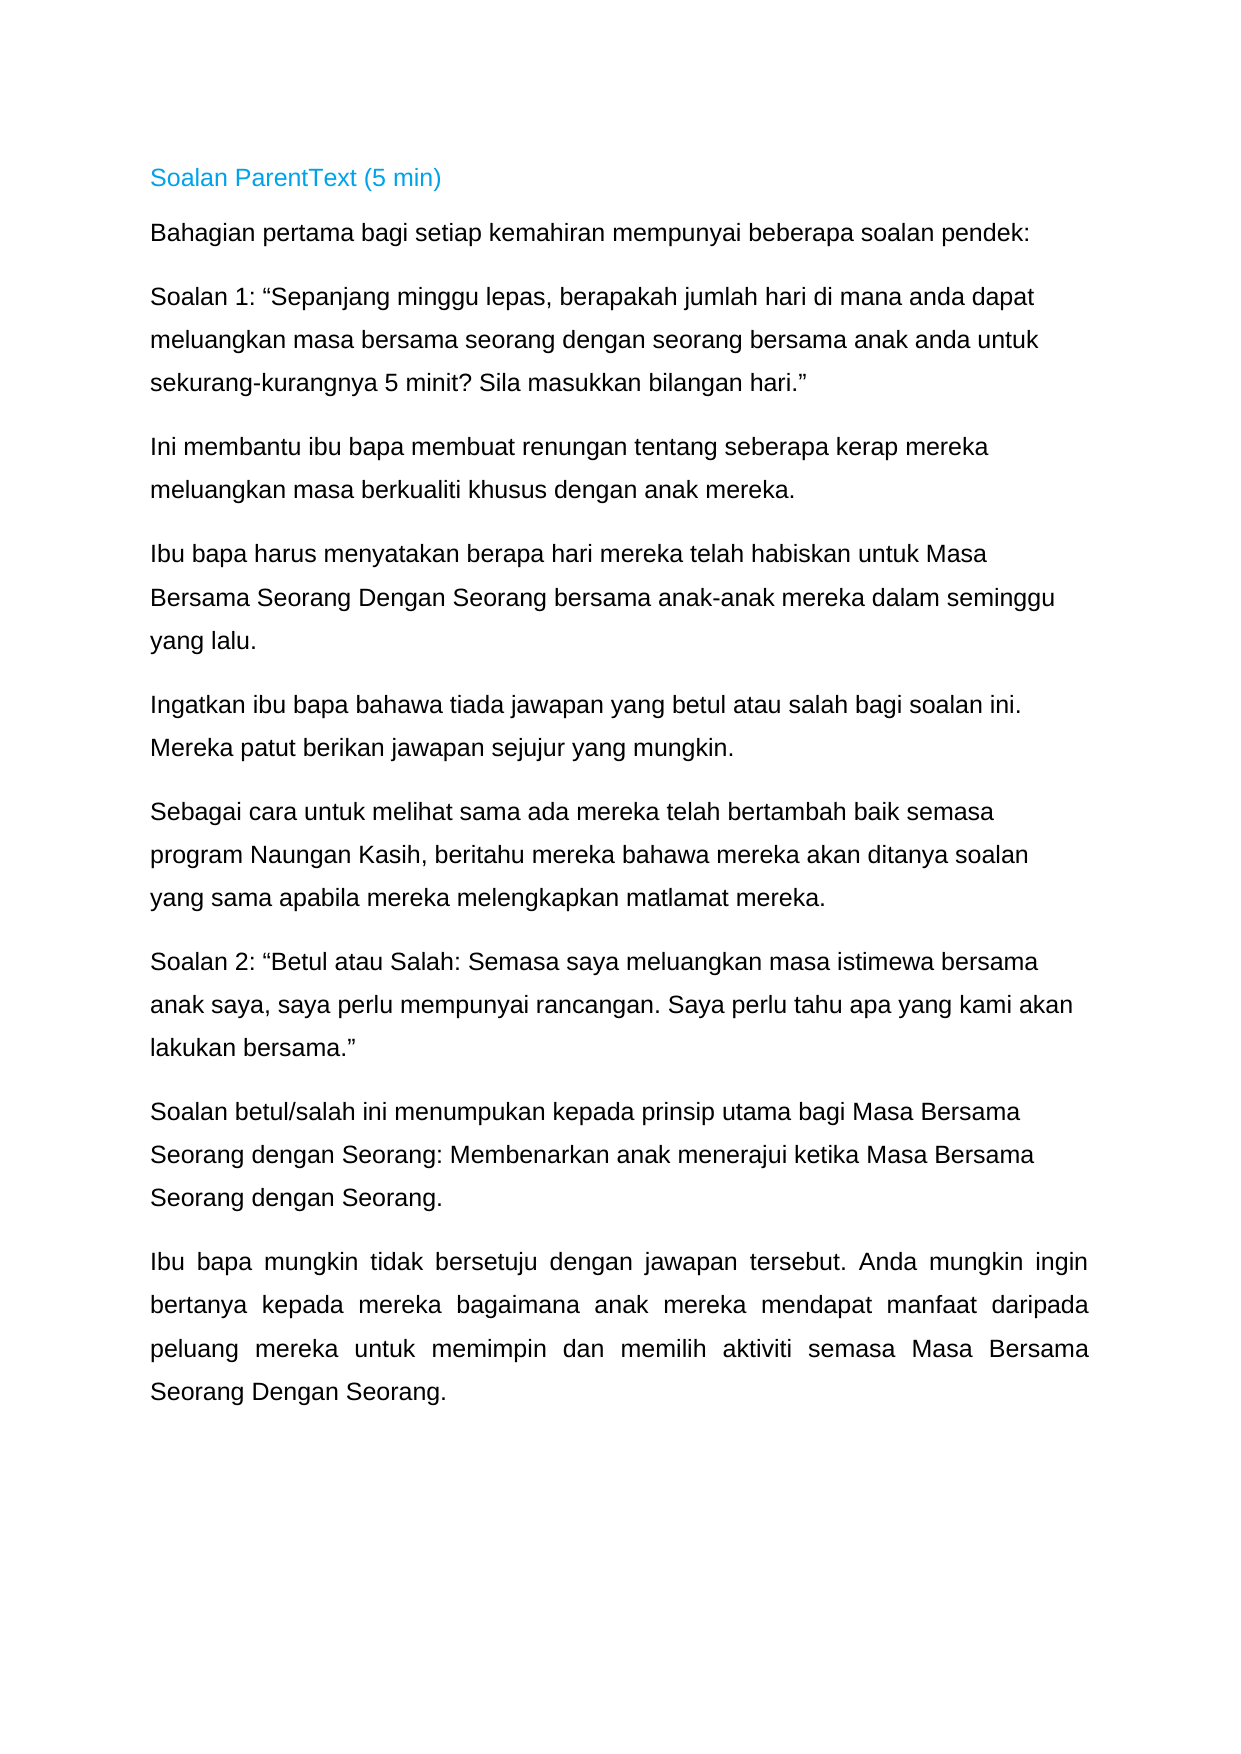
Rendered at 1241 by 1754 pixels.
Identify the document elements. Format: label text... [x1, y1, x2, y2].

text Soalan betul/salah ini menumpukan kepada prinsip utama bagi Masa Bersama Seorang dengan Seorang: Membenarkan anak menerajui ketika Masa Bersama Seorang dengan Seorang. [150, 1097, 1090, 1212]
text Ingatkan ibu bapa bahawa tiada jawapan yang betul atau salah bagi soalan ini. Mereka patut berikan jawapan sejujur yang mungkin. [150, 689, 1090, 761]
text Ibu bapa mungkin tidak bersetuju dengan jawapan tersebut. Anda mungkin ingin bertanya kepada mereka bagaimana anak mereka mendapat manfaat daripada peluang mereka untuk memimpin dan memilih aktiviti semasa Masa Bersama Seorang Dengan Seorang. [150, 1247, 1090, 1405]
text Soalan 1: “Sepanjang minggu lepas, berapakah jumlah hari di mana anda dapat meluangkan masa bersama seorang dengan seorang bersama anak anda untuk sekurang-kurangnya 5 minit? Sila masukkan bilangan hari.” [150, 282, 1090, 397]
text Soalan 2: “Betul atau Salah: Semasa saya meluangkan masa istimewa bersama anak saya, saya perlu mempunyai rancangan. Saya perlu tahu apa yang kami akan lakukan bersama.” [150, 947, 1090, 1062]
text Ibu bapa harus menyatakan berapa hari mereka telah habiskan untuk Masa Bersama Seorang Dengan Seorang bersama anak-anak mereka dalam seminggu yang lalu. [150, 539, 1090, 654]
text Ini membantu ibu bapa membuat renungan tentang seberapa kerap mereka meluangkan masa berkualiti khusus dengan anak mereka. [150, 432, 1090, 504]
text Sebagai cara untuk melihat sama ada mereka telah bertambah baik semasa program Naungan Kasih, beritahu mereka bahawa mereka akan ditanya soalan yang sama apabila mereka melengkapkan matlamat mereka. [150, 797, 1090, 912]
subtitle Soalan ParentText (5 min) [150, 162, 1090, 191]
text Bahagian pertama bagi setiap kemahiran mempunyai beberapa soalan pendek: [150, 218, 1090, 247]
